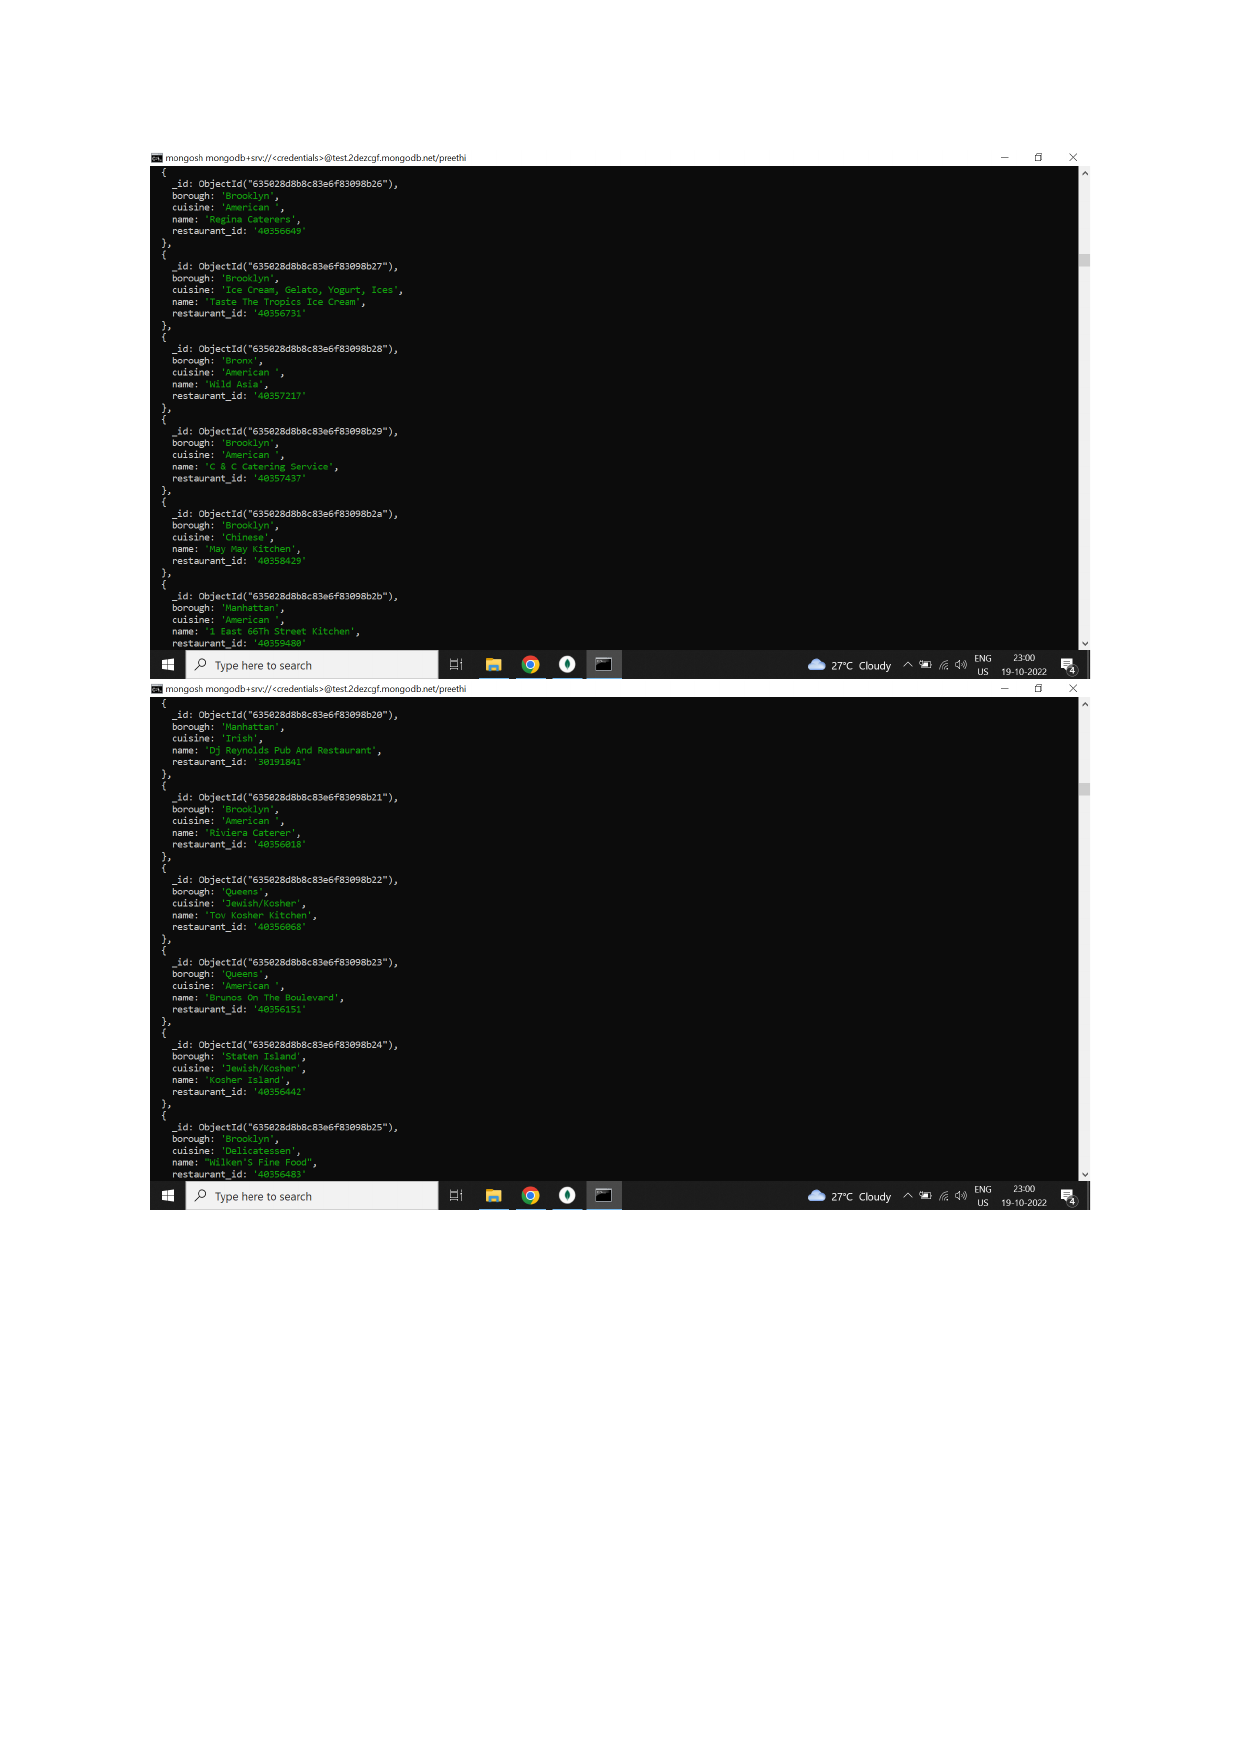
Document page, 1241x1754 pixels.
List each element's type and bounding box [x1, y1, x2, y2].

picture [150, 681, 1091, 1210]
picture [150, 150, 1091, 679]
